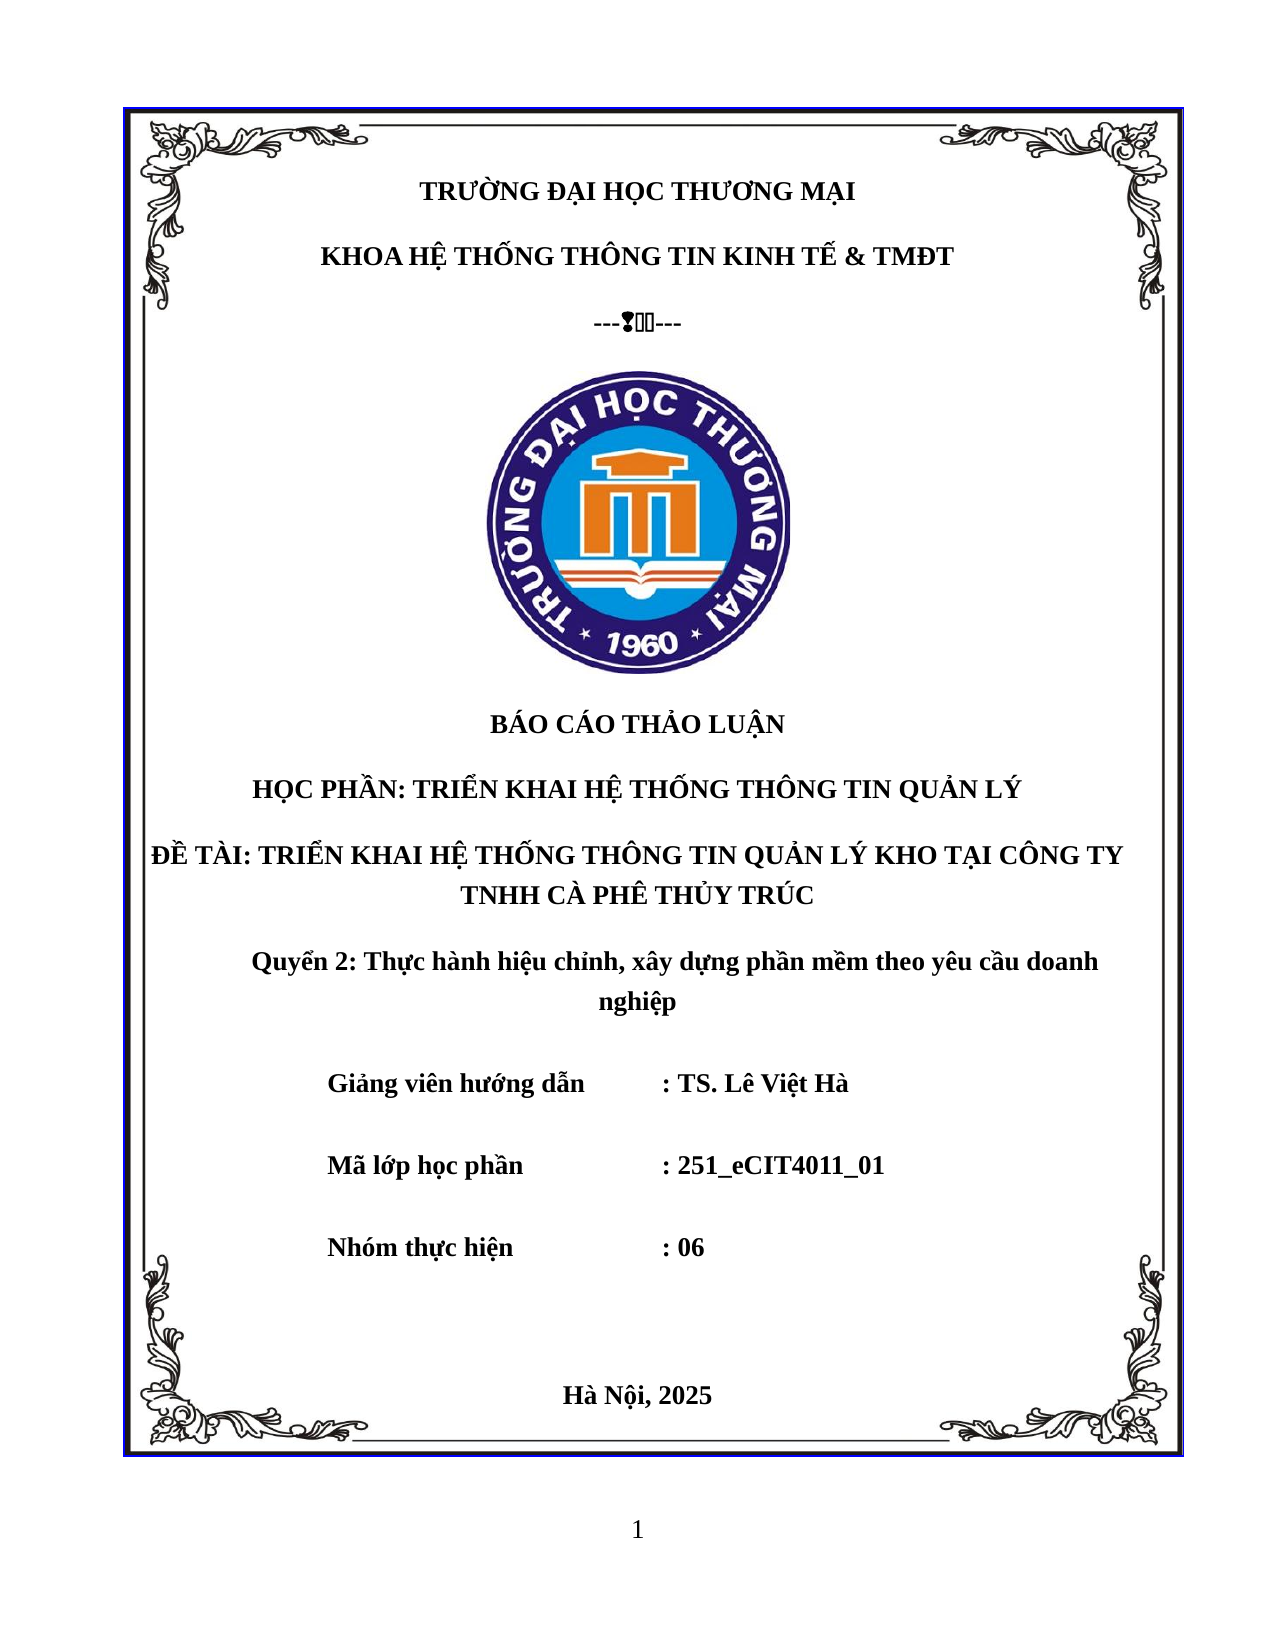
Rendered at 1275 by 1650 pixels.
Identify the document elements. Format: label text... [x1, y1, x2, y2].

text HỌC PHẦN: TRIỂN KHAI HỆ THỐNG THÔNG TIN QUẢN LÝ [150, 774, 1125, 805]
picture [125, 109, 1183, 1455]
text ĐỀ TÀI: TRIỂN KHAI HỆ THỐNG THÔNG TIN QUẢN LÝ KHO TẠI CÔNG TY TNHH CÀ PHÊ THỦY TRÚC [150, 839, 1125, 911]
table_header Giảng viên hướng dẫn [316, 1043, 650, 1124]
table_cell : 06 [650, 1207, 959, 1289]
text ------ [150, 306, 1125, 337]
table_cell Mã lớp học phần [316, 1125, 650, 1207]
table_cell : 251_eCIT4011_01 [650, 1125, 959, 1207]
text Quyển 2: Thực hành hiệu chỉnh, xây dựng phần mềm theo yêu cầu doanh nghiệp [150, 945, 1125, 1016]
table_cell Nhóm thực hiện [316, 1207, 650, 1289]
table_header : TS. Lê Việt Hà [650, 1043, 959, 1124]
text TRƯỜNG ĐẠI HỌC THƯƠNG MẠI [150, 175, 1125, 206]
text BÁO CÁO THẢO LUẬN [150, 708, 1125, 739]
text KHOA HỆ THỐNG THÔNG TIN KINH TẾ & TMĐT [150, 240, 1125, 272]
text Hà Nội, 2025 [150, 1379, 1125, 1410]
